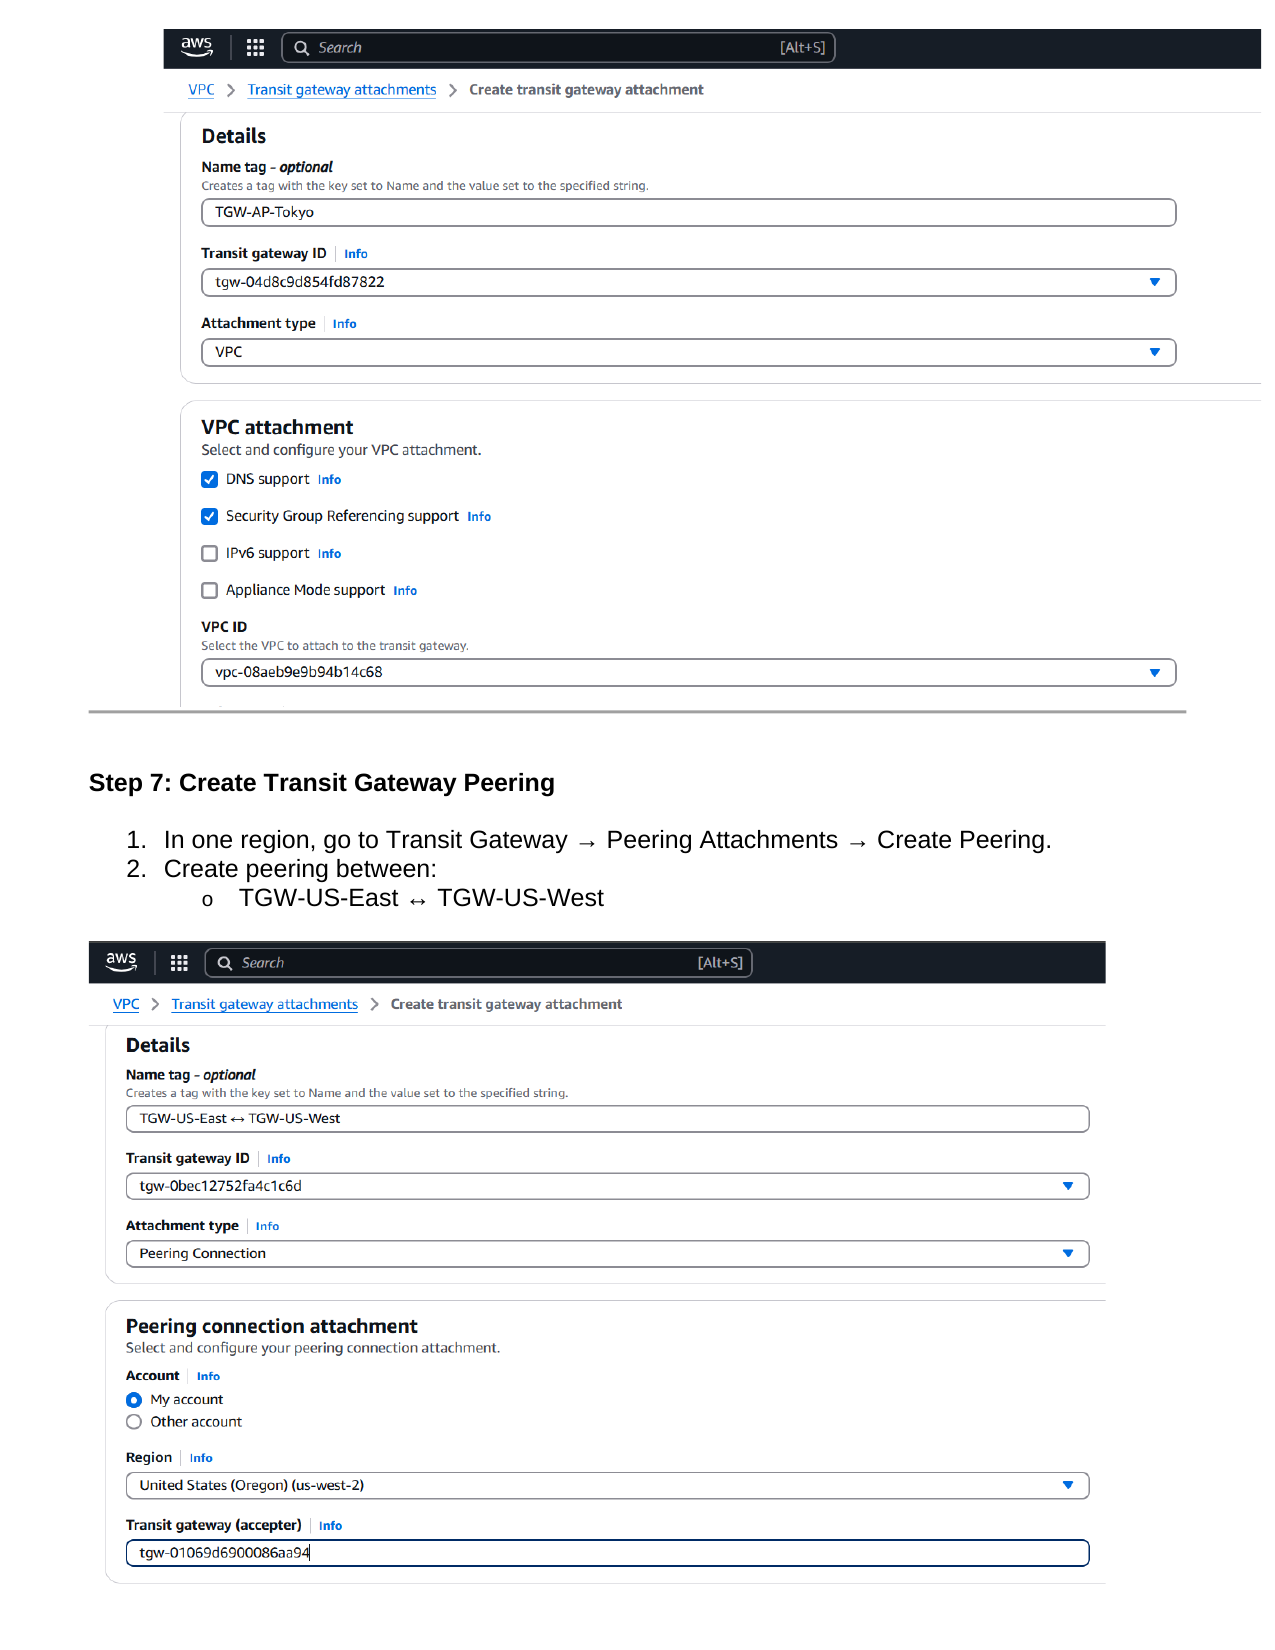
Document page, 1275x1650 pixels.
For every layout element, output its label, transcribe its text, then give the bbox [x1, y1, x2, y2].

picture [88, 941, 1106, 1584]
text Step 7: Create Transit Gateway Peering [89, 767, 1186, 796]
list In one region, go to Transit Gateway → Peering Attachments → Create Peering. [126, 825, 1186, 854]
picture [163, 29, 1262, 707]
list TGW-US-East ↔ TGW-US-West [201, 883, 1186, 913]
list Create peering between: [126, 854, 1186, 883]
